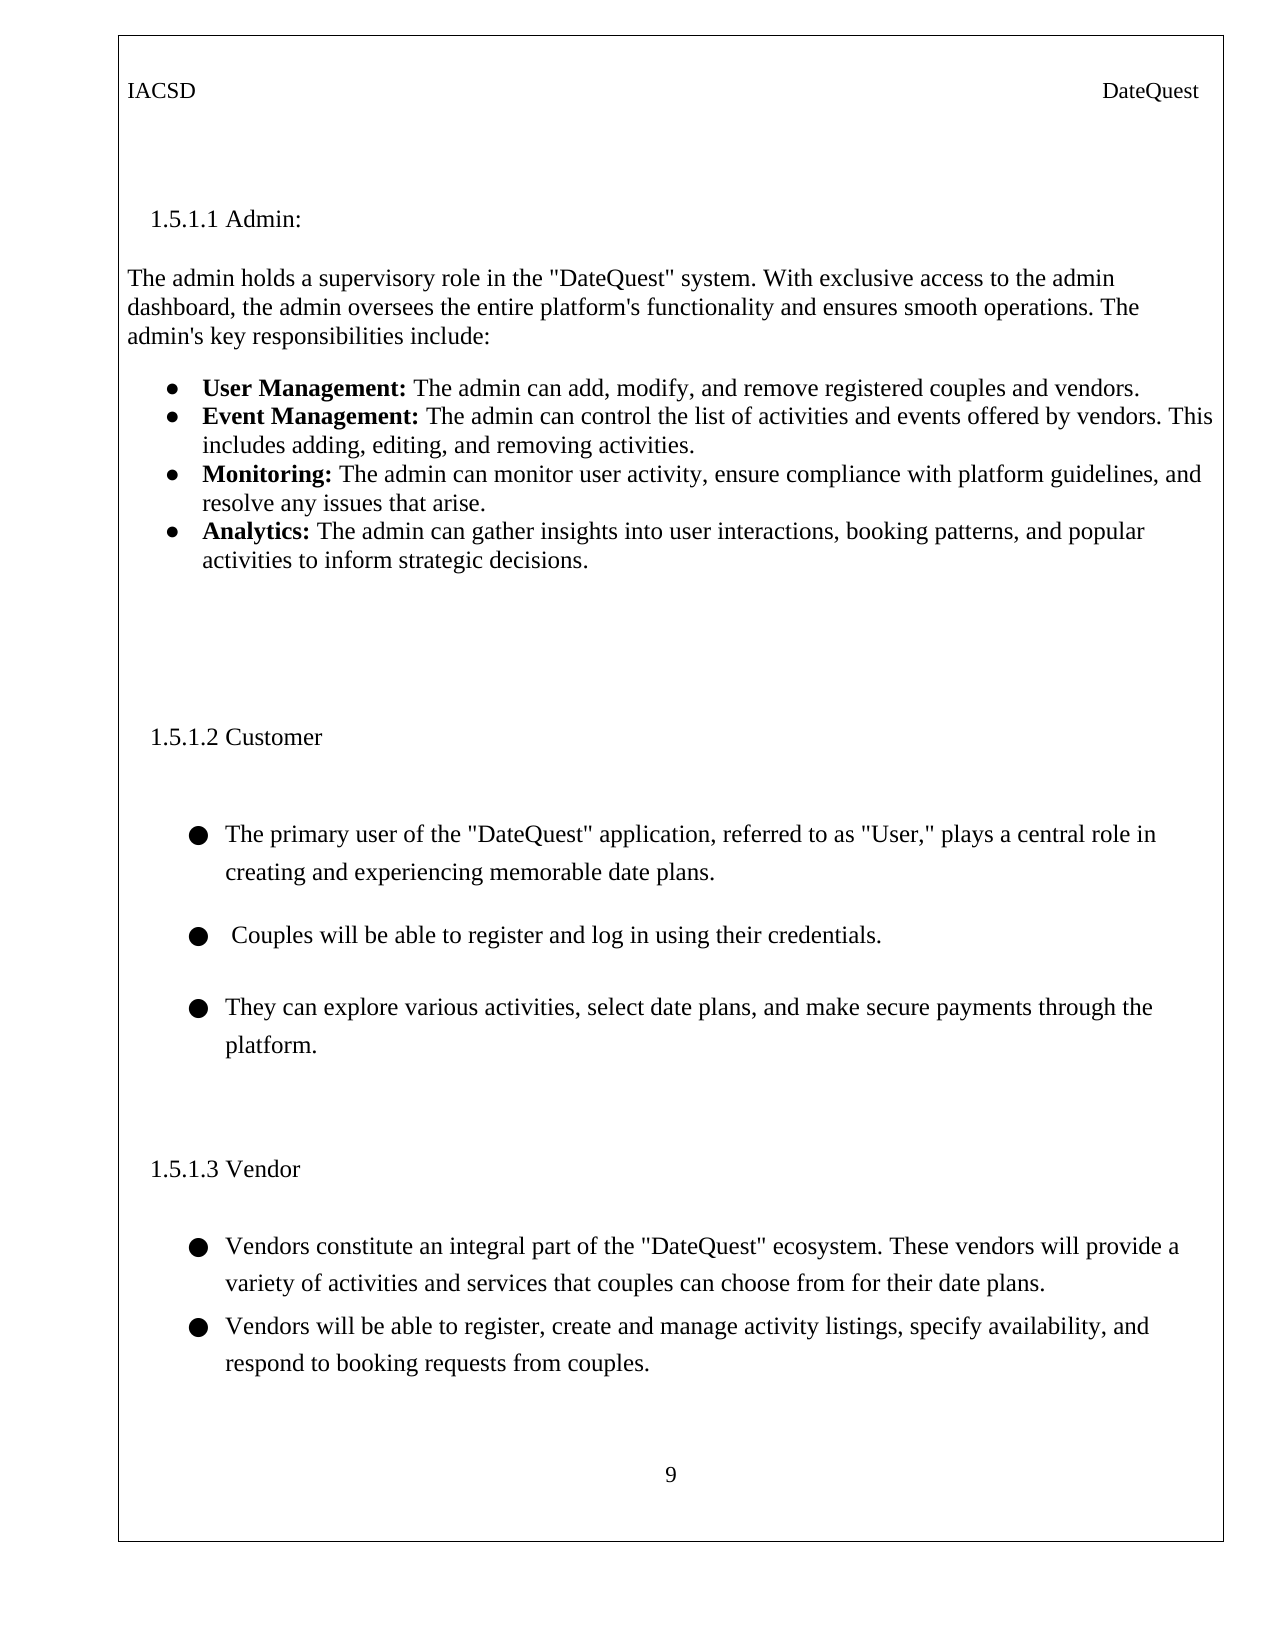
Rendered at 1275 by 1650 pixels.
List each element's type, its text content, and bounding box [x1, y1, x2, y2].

list Vendor [150, 1154, 1214, 1183]
list User Management: The admin can add, modify, and remove registered couples and vendors. [164, 373, 1214, 401]
list The primary user of the "DateQuest" application, referred to as "User," plays a central role in creating and experiencing memorable date plans. [187, 805, 1214, 885]
list Analytics: The admin can gather insights into user interactions, booking patterns, and popular activities to inform strategic decisions. [164, 516, 1214, 574]
list They can explore various activities, select date plans, and make secure payments through the platform. [187, 979, 1214, 1059]
list Customer [150, 722, 1214, 751]
list Vendors constitute an integral part of the "DateQuest" ecosystem. These vendors will provide a variety of activities and services that couples can choose from for their date plans. [187, 1217, 1214, 1297]
list Monitoring: The admin can monitor user activity, ensure compliance with platform guidelines, and resolve any issues that arise. [164, 459, 1214, 516]
list Admin: [150, 204, 1214, 232]
list Vendors will be able to register, create and manage activity listings, specify availability, and respond to booking requests from couples. [187, 1297, 1214, 1377]
list Event Management: The admin can control the list of activities and events offered by vendors. This includes adding, editing, and removing activities. [164, 401, 1214, 459]
text The admin holds a supervisory role in the "DateQuest" system. With exclusive access to the admin dashboard, the admin oversees the entire platform's functionality and ensures smooth operations. The admin's key responsibilities include: [127, 263, 1214, 350]
list Couples will be able to register and log in using their credentials. [187, 906, 1214, 958]
